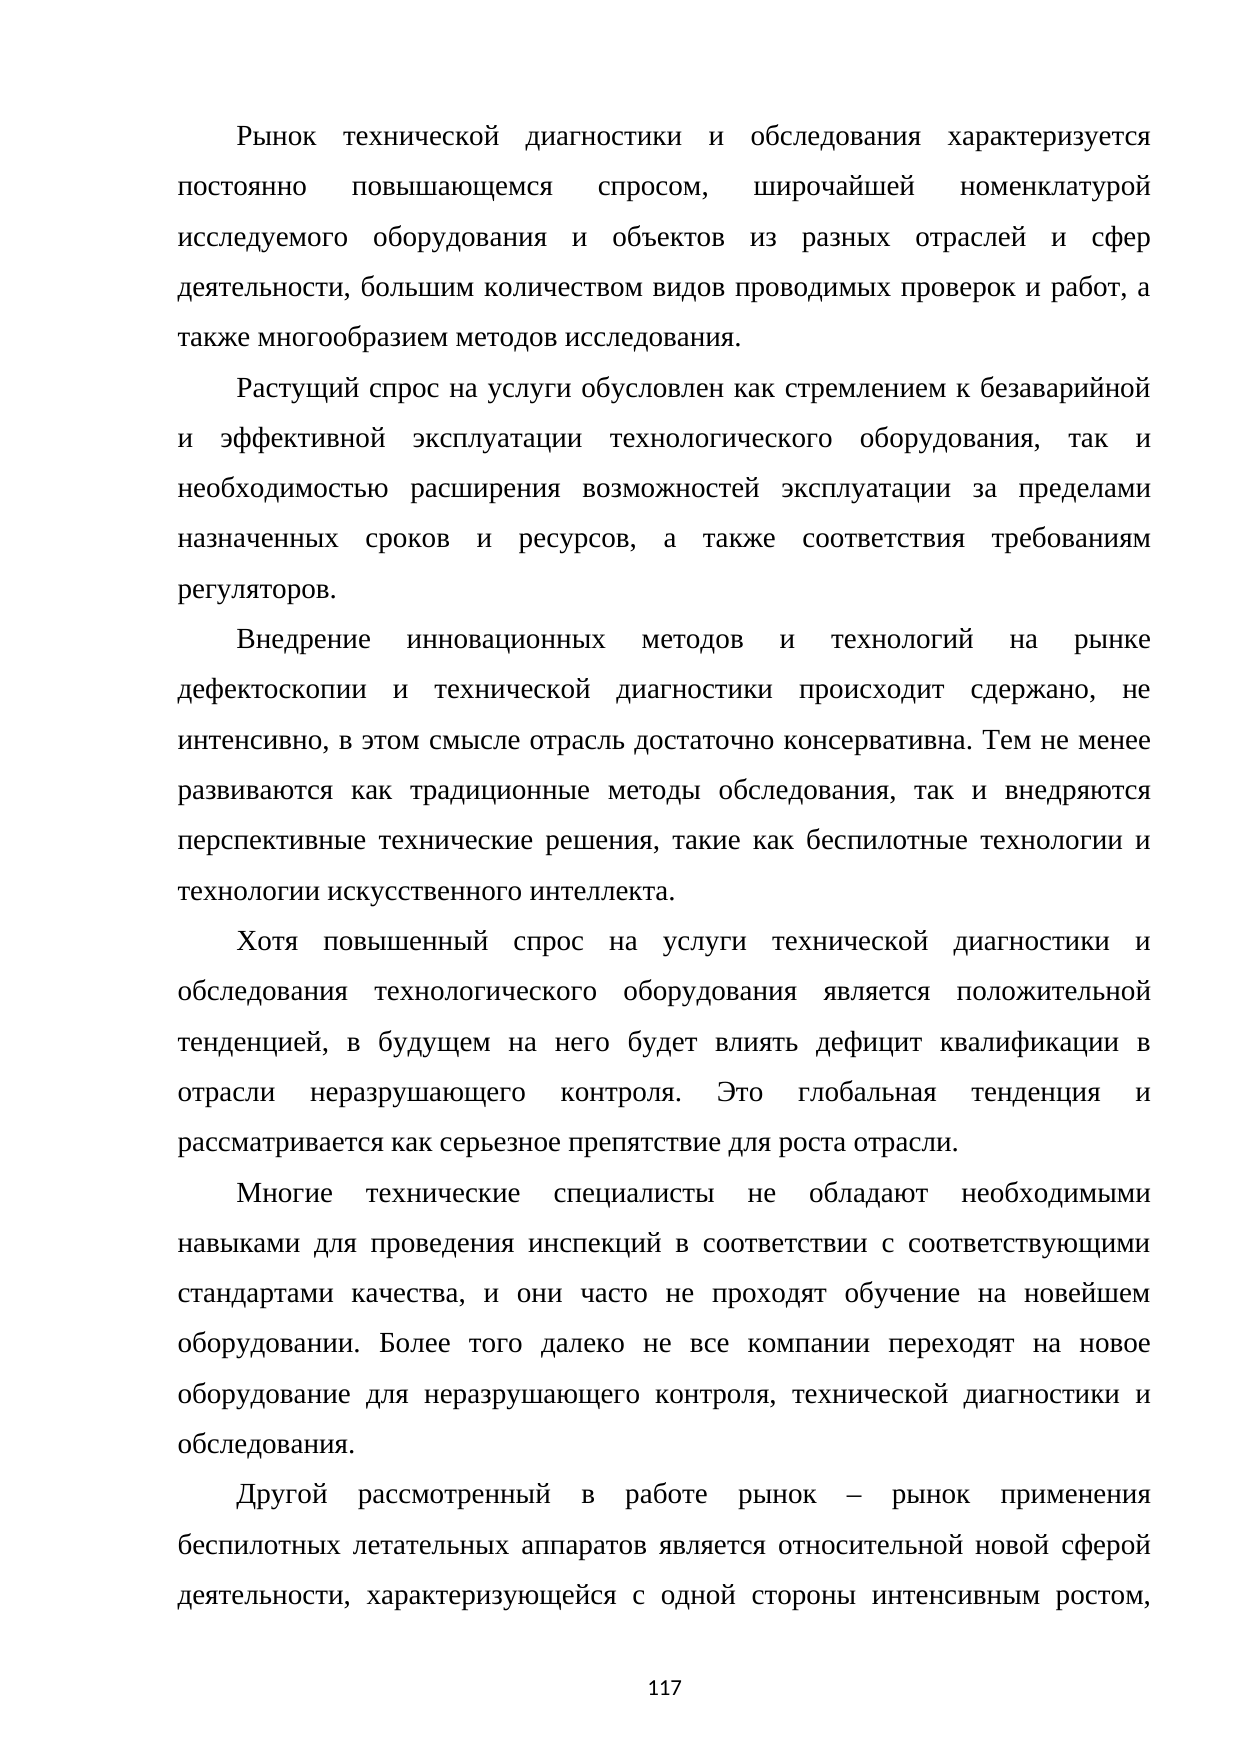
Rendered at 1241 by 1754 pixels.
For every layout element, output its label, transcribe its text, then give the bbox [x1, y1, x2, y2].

text Многие технические специалисты не обладают необходимыми навыками для проведения инспекций в соответствии с соответствующими стандартами качества, и они часто не проходят обучение на новейшем оборудовании. Более того далеко не все компании переходят на новое оборудование для неразрушающего контроля, технической диагностики и обследования. [177, 1175, 1152, 1460]
text Рынок технической диагностики и обследования характеризуется постоянно повышающемся спросом, широчайшей номенклатурой исследуемого оборудования и объектов из разных отраслей и сфер деятельности, большим количеством видов проводимых проверок и работ, а также многообразием методов исследования. [177, 118, 1152, 353]
text Хотя повышенный спрос на услуги технической диагностики и обследования технологического оборудования является положительной тенденцией, в будущем на него будет влиять дефицит квалификации в отрасли неразрушающего контроля. Это глобальная тенденция и рассматривается как серьезное препятствие для роста отрасли. [177, 923, 1152, 1158]
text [177, 1477, 1152, 1611]
text Внедрение инновационных методов и технологий на рынке дефектоскопии и технической диагностики происходит сдержано, не интенсивно, в этом смысле отрасль достаточно консервативна. Тем не менее развиваются как традиционные методы обследования, так и внедряются перспективные технические решения, такие как беспилотные технологии и технологии искусственного интеллекта. [177, 621, 1152, 906]
text Растущий спрос на услуги обусловлен как стремлением к безаварийной и эффективной эксплуатации технологического оборудования, так и необходимостью расширения возможностей эксплуатации за пределами назначенных сроков и ресурсов, а также соответствия требованиям регуляторов. [177, 370, 1152, 604]
